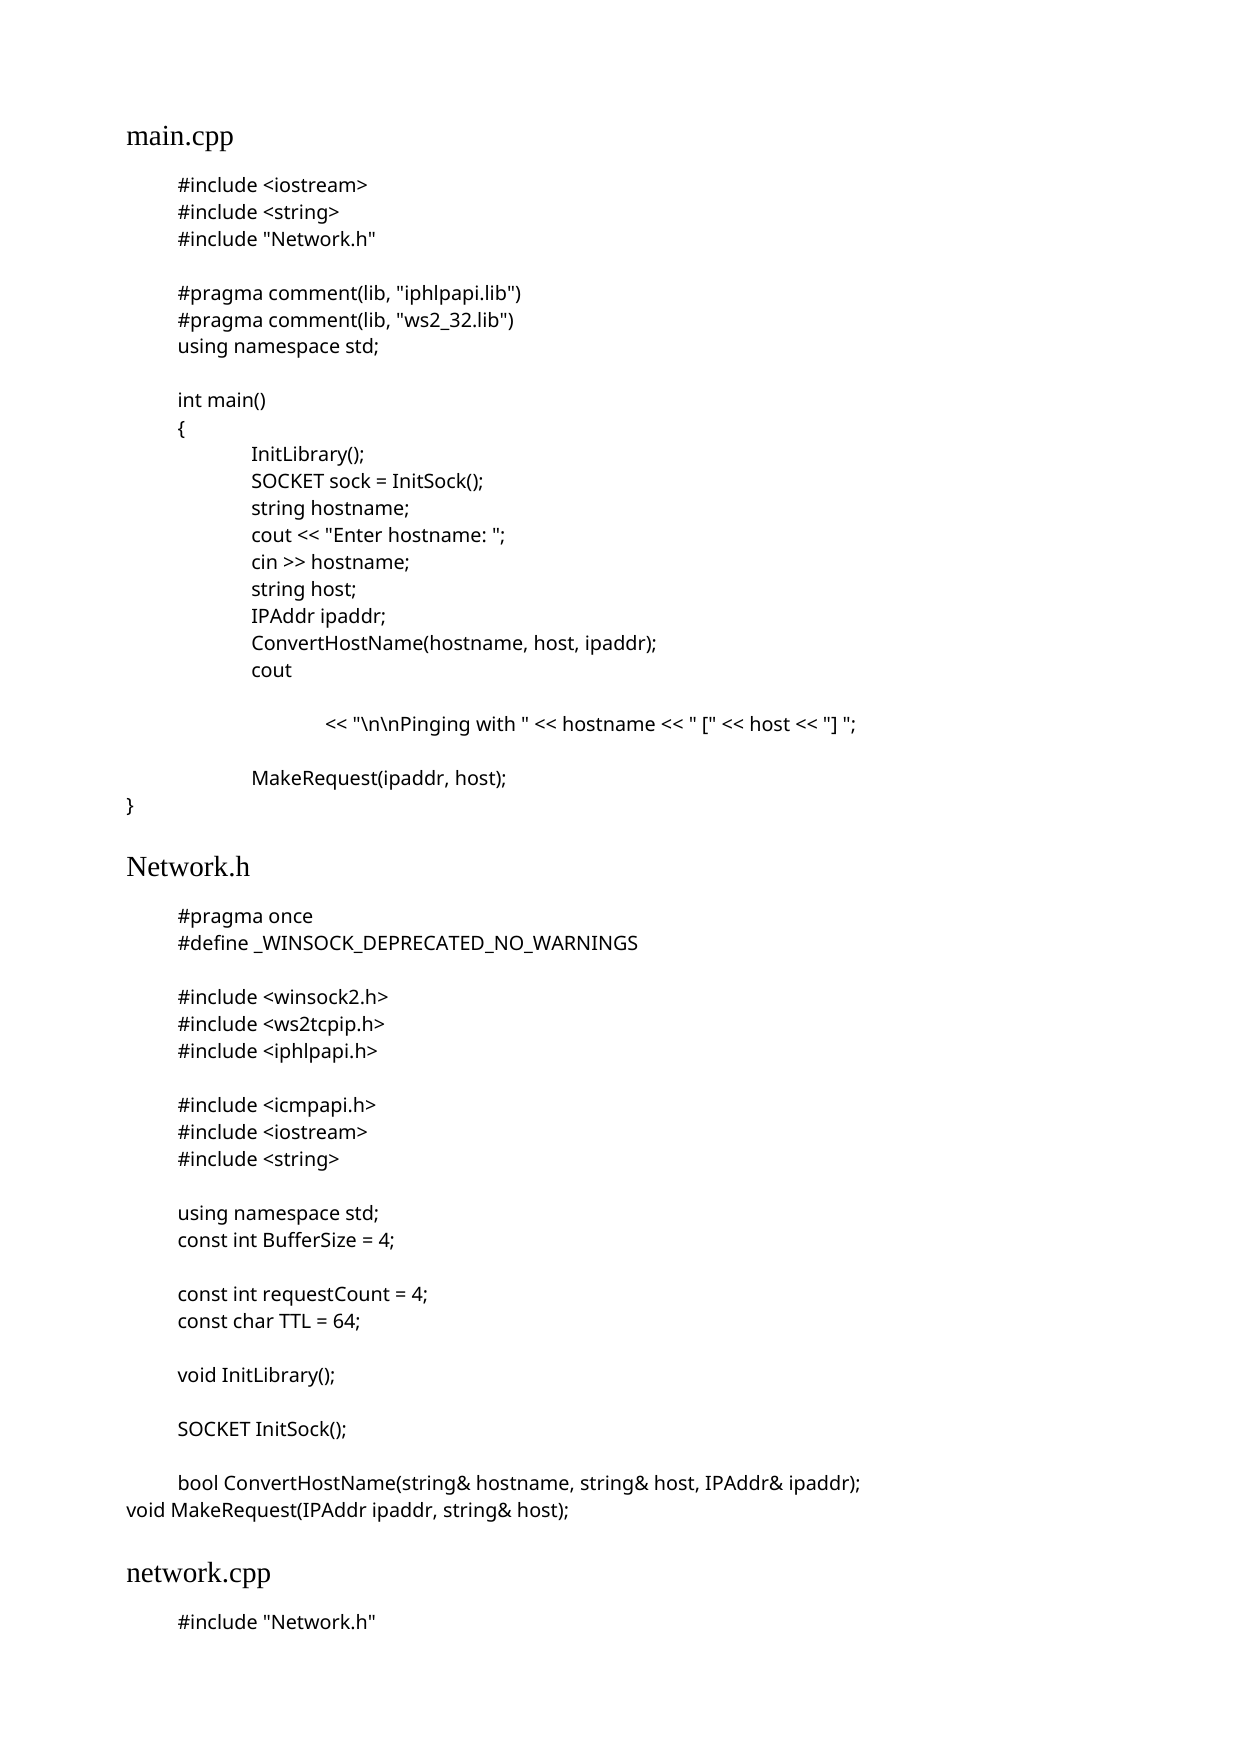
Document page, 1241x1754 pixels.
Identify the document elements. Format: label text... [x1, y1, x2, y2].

text MakeRequest(ipaddr, host); [177, 764, 1152, 791]
text #include <ws2tcpip.h> [177, 1010, 1152, 1037]
text const char TTL = 64; [177, 1307, 1152, 1334]
text using namespace std; [177, 333, 1152, 360]
text using namespace std; [177, 1199, 1152, 1226]
text #define _WINSOCK_DEPRECATED_NO_WARNINGS [177, 929, 1152, 956]
list main.cpp [126, 118, 1152, 152]
text #pragma once [177, 902, 1152, 929]
text InitLibrary(); [177, 441, 1152, 468]
text IPAddr ipaddr; [177, 603, 1152, 629]
text SOCKET InitSock(); [177, 1415, 1152, 1442]
text #pragma comment(lib, "ws2_32.lib") [177, 306, 1152, 333]
text #include <iostream> [177, 171, 1152, 198]
text #include "Network.h" [177, 225, 1152, 252]
text #include <string> [177, 198, 1152, 225]
list } [126, 791, 1152, 818]
text SOCKET sock = InitSock(); [177, 468, 1152, 495]
text #pragma comment(lib, "iphlpapi.lib") [177, 279, 1152, 306]
text #include <winsock2.h> [177, 983, 1152, 1010]
text const int BufferSize = 4; [177, 1226, 1152, 1253]
text << "\n\nPinging with " << hostname << " [" << host << "] "; [177, 711, 1152, 737]
text ConvertHostName(hostname, host, ipaddr); [177, 629, 1152, 657]
text void InitLibrary(); [177, 1361, 1152, 1388]
text int main() [177, 387, 1152, 414]
list void MakeRequest(IPAddr ipaddr, string& host); [126, 1496, 1152, 1523]
text cout << "Enter hostname: "; [177, 522, 1152, 549]
text #include "Network.h" [177, 1608, 1152, 1635]
text cin >> hostname; [177, 549, 1152, 576]
text cout [177, 657, 1152, 683]
text #include <icmpapi.h> [177, 1091, 1152, 1118]
list Network.h [126, 849, 1152, 883]
text string host; [177, 576, 1152, 603]
text string hostname; [177, 495, 1152, 522]
text #include <iostream> [177, 1118, 1152, 1145]
text bool ConvertHostName(string& hostname, string& host, IPAddr& ipaddr); [177, 1469, 1152, 1496]
text { [177, 414, 1152, 441]
text #include <string> [177, 1145, 1152, 1172]
text const int requestCount = 4; [177, 1280, 1152, 1307]
list network.cpp [126, 1555, 1152, 1589]
text #include <iphlpapi.h> [177, 1037, 1152, 1064]
